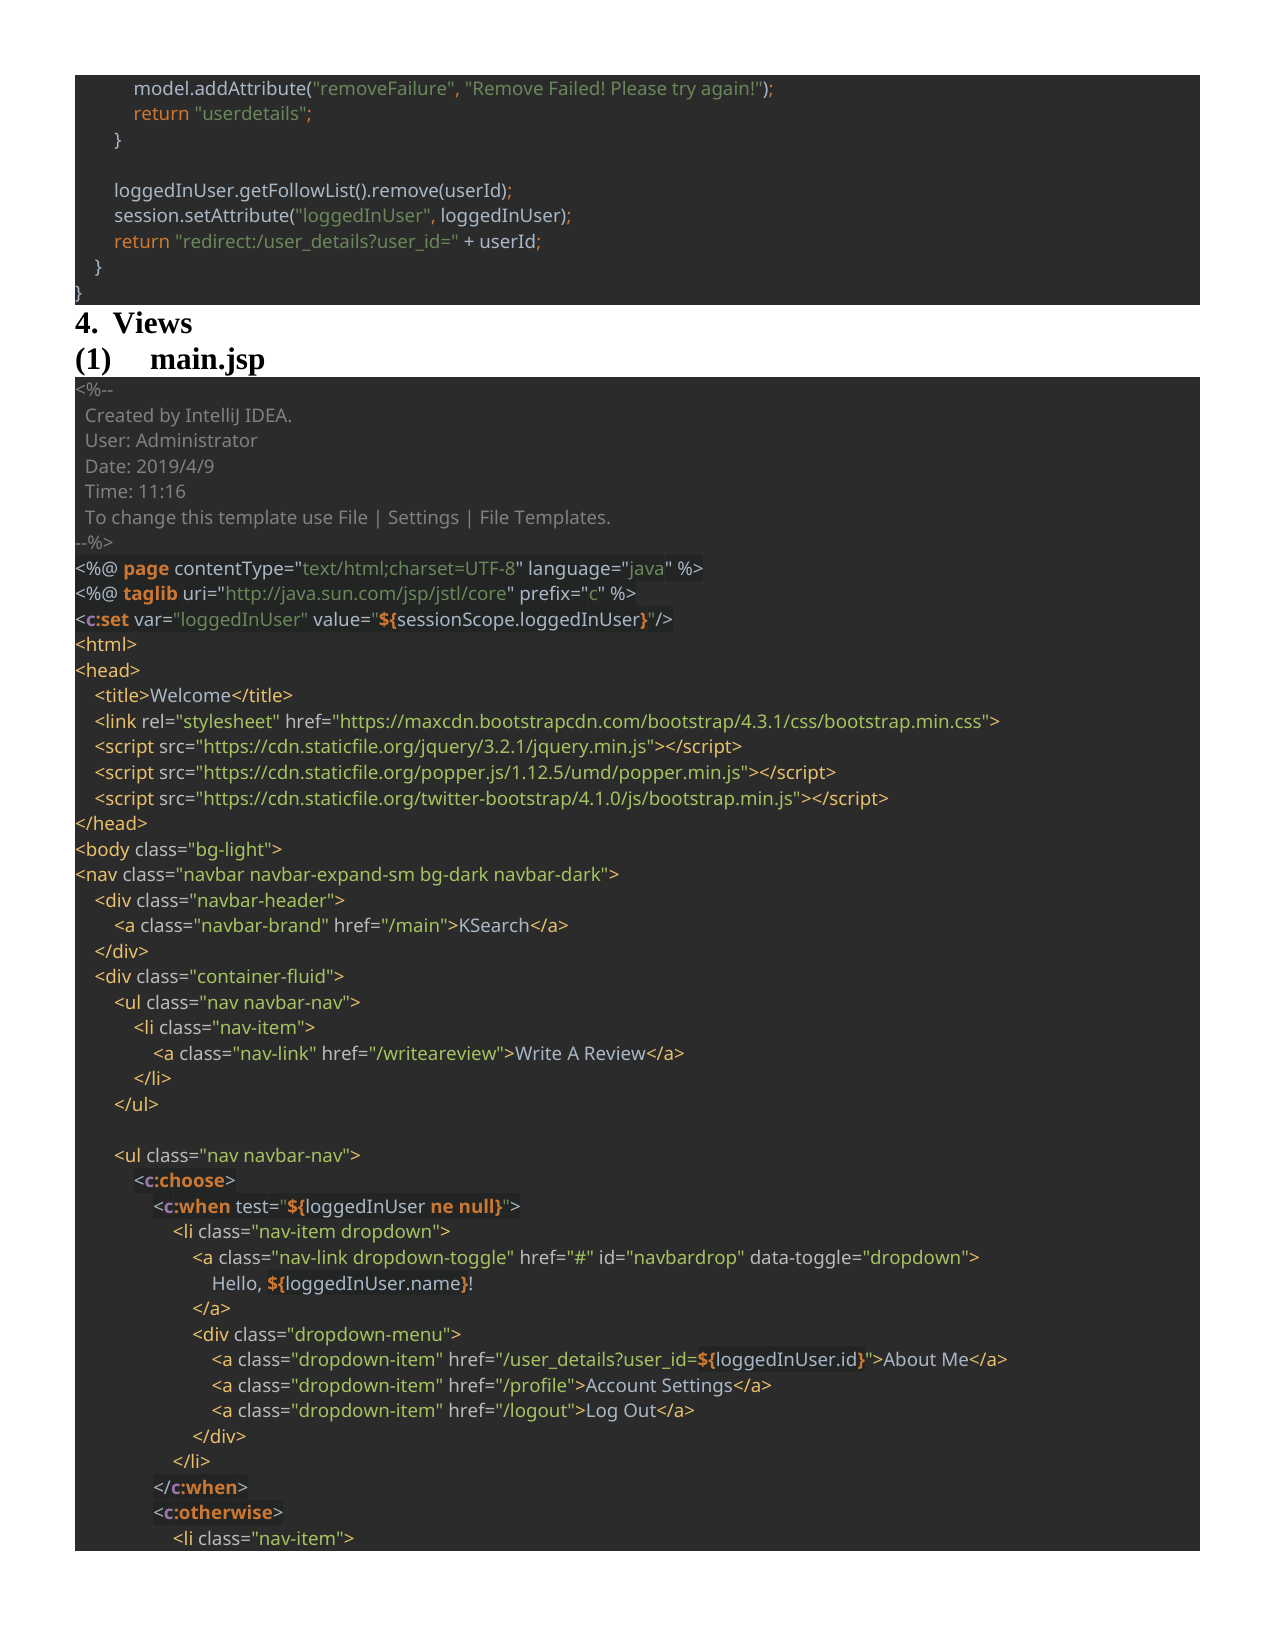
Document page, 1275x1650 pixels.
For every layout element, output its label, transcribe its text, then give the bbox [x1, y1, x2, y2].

list main.jsp [75, 341, 1200, 377]
list Views [75, 305, 1200, 341]
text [75, 377, 1200, 1551]
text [75, 75, 1200, 305]
